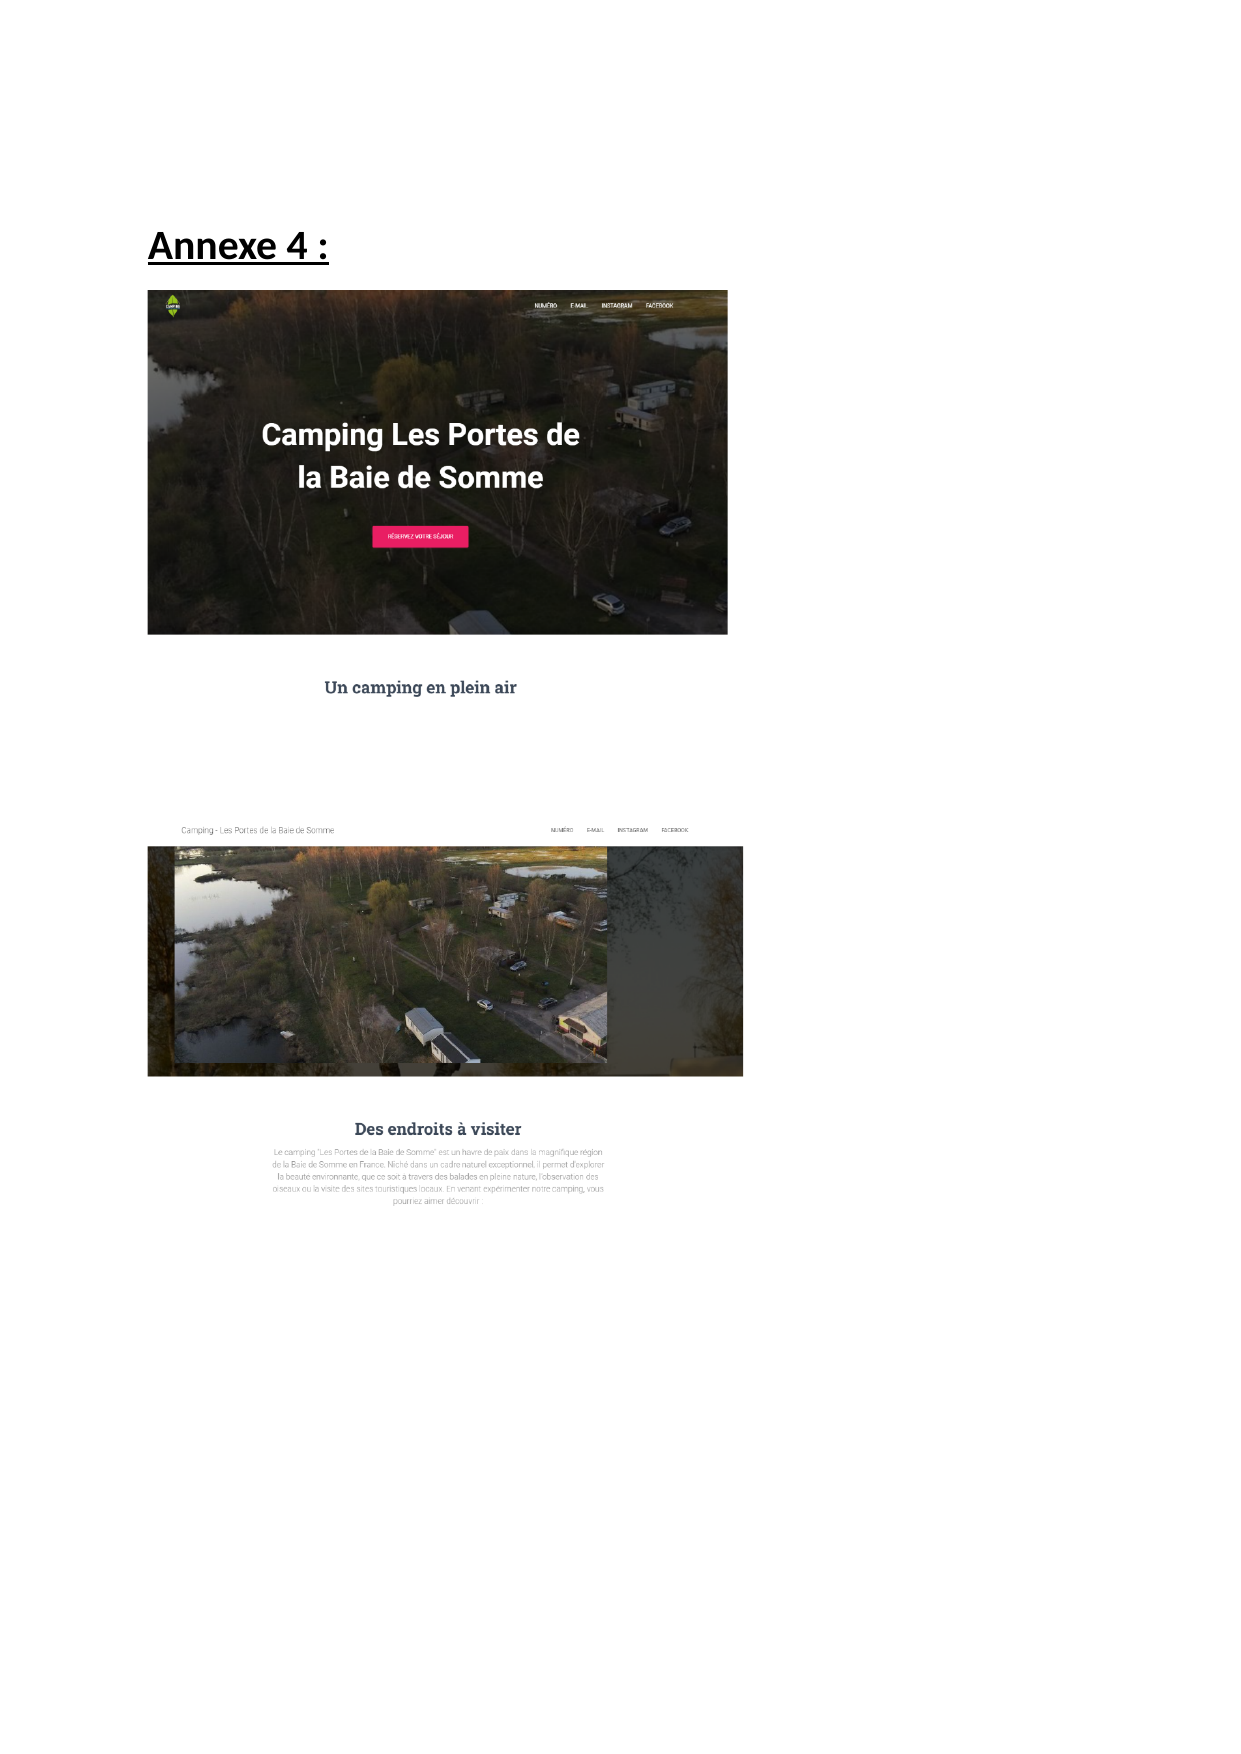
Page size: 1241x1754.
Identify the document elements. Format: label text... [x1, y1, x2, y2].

picture [147, 816, 744, 1217]
picture [147, 290, 728, 699]
text Annexe 4 : [148, 219, 1093, 270]
